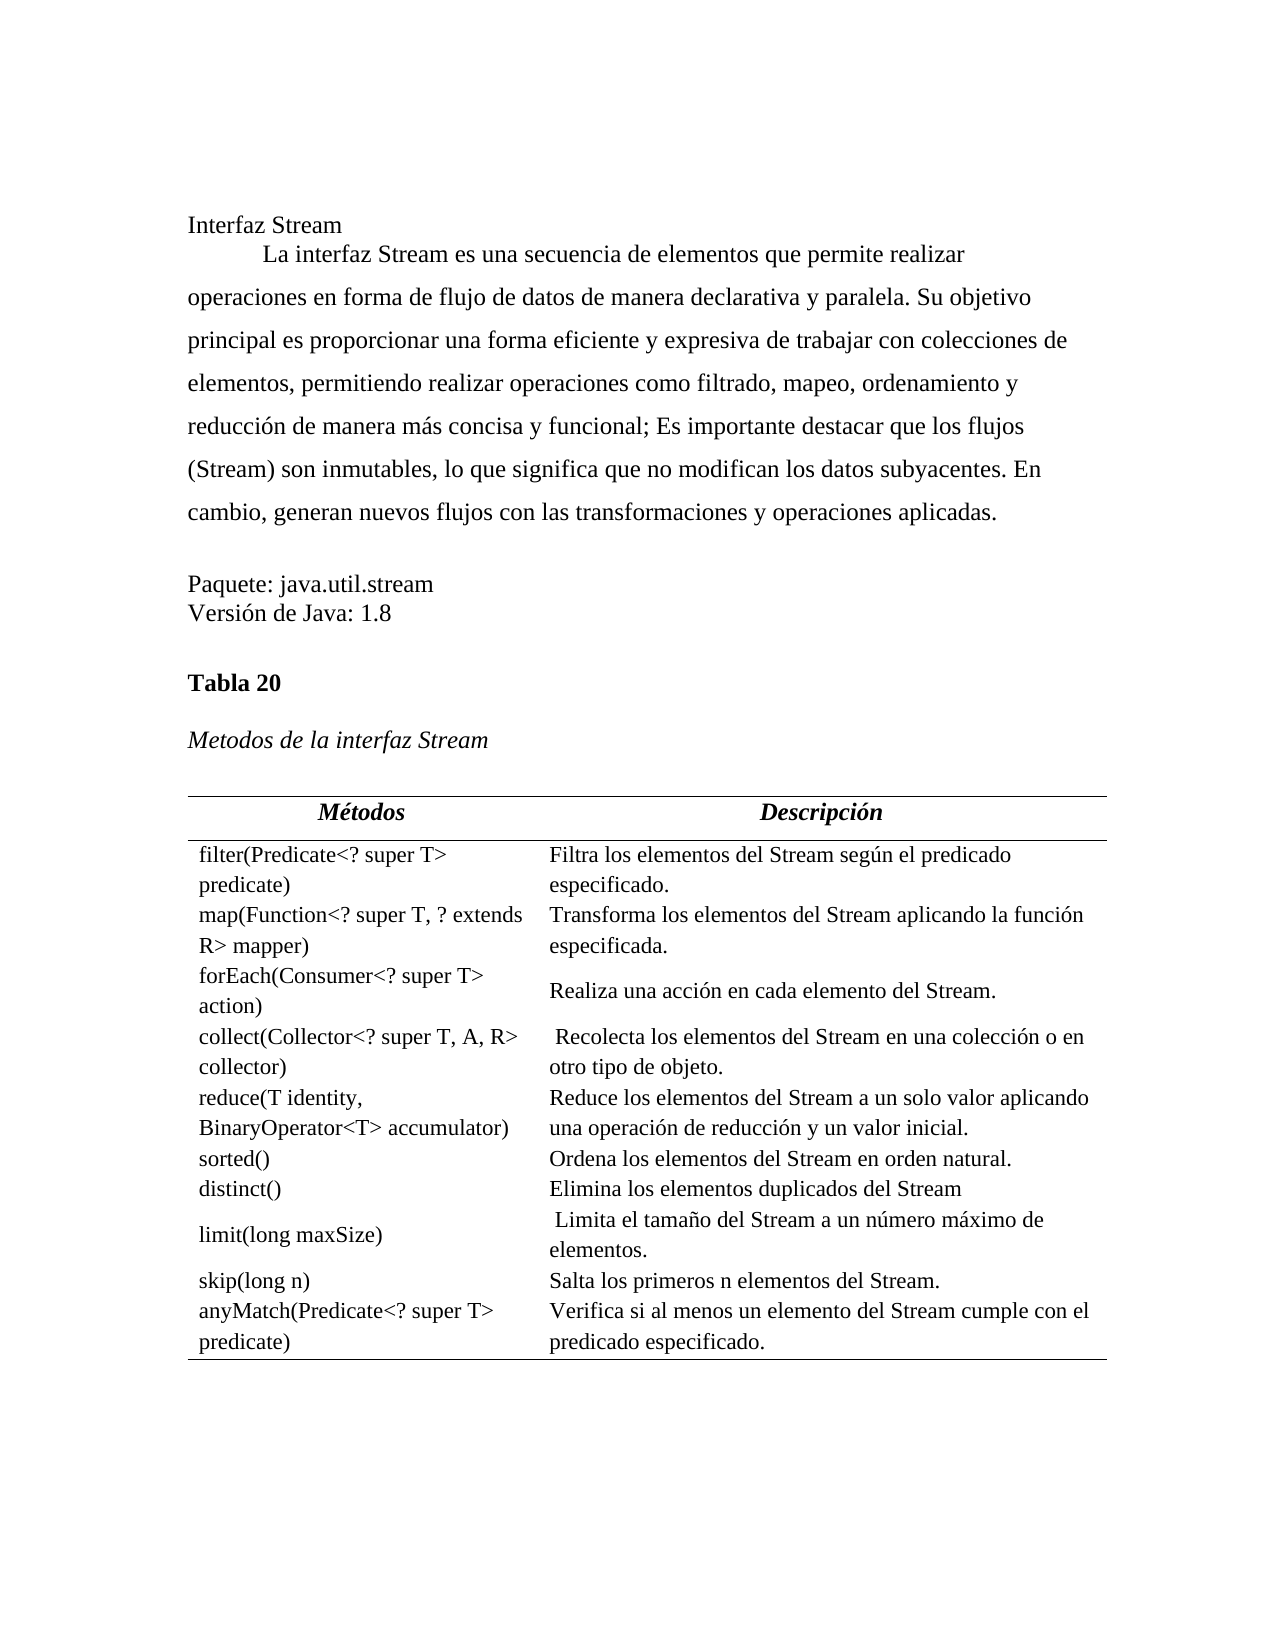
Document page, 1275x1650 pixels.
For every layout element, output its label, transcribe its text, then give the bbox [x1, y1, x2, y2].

table_header Métodos [188, 797, 538, 840]
table_cell reduce(T identity, BinaryOperator<T> accumulator) [188, 1084, 538, 1145]
table_cell Transforma los elementos del Stream aplicando la función especificada. [538, 902, 1107, 962]
table_cell forEach(Consumer<? super T> action) [188, 963, 538, 1023]
table_header Descripción [538, 797, 1107, 840]
table_cell collect(Collector<? super T, A, R> collector) [188, 1023, 538, 1084]
table_cell Salta los primeros n elementos del Stream. [538, 1267, 1107, 1298]
table_cell anyMatch(Predicate<? super T> predicate) [188, 1298, 538, 1358]
text Paquete: java.util.stream [187, 569, 1087, 598]
table_cell limit(long maxSize) [188, 1206, 538, 1267]
text La interfaz Stream es una secuencia de elementos que permite realizar operaciones en forma de flujo de datos de manera declarativa y paralela. Su objetivo principal es proporcionar una forma eficiente y expresiva de trabajar con colecciones de elementos, permitiendo realizar operaciones como filtrado, mapeo, ordenamiento y reducción de manera más concisa y funcional; Es importante destacar que los flujos (Stream) son inmutables, lo que significa que no modifican los datos subyacentes. En cambio, generan nuevos flujos con las transformaciones y operaciones aplicadas. [187, 239, 1087, 526]
text Tabla 20 Metodos de la interfaz Stream [187, 668, 1087, 754]
table_cell Verifica si al menos un elemento del Stream cumple con el predicado especificado. [538, 1298, 1107, 1358]
table_cell Filtra los elementos del Stream según el predicado especificado. [538, 841, 1107, 902]
table_cell sorted() [188, 1145, 538, 1176]
table_cell skip(long n) [188, 1267, 538, 1298]
table_cell Limita el tamaño del Stream a un número máximo de elementos. [538, 1206, 1107, 1267]
table_cell filter(Predicate<? super T> predicate) [188, 841, 538, 902]
table_cell Ordena los elementos del Stream en orden natural. [538, 1145, 1107, 1176]
text Versión de Java: 1.8 [187, 598, 1087, 627]
table_cell map(Function<? super T, ? extends R> mapper) [188, 902, 538, 962]
table_cell distinct() [188, 1176, 538, 1206]
table_cell Reduce los elementos del Stream a un solo valor aplicando una operación de reducción y un valor inicial. [538, 1084, 1107, 1145]
table_cell Realiza una acción en cada elemento del Stream. [538, 963, 1107, 1023]
subtitle Interfaz Stream [187, 210, 1087, 239]
table_cell Recolecta los elementos del Stream en una colección o en otro tipo de objeto. [538, 1023, 1107, 1084]
table_cell Elimina los elementos duplicados del Stream [538, 1176, 1107, 1206]
